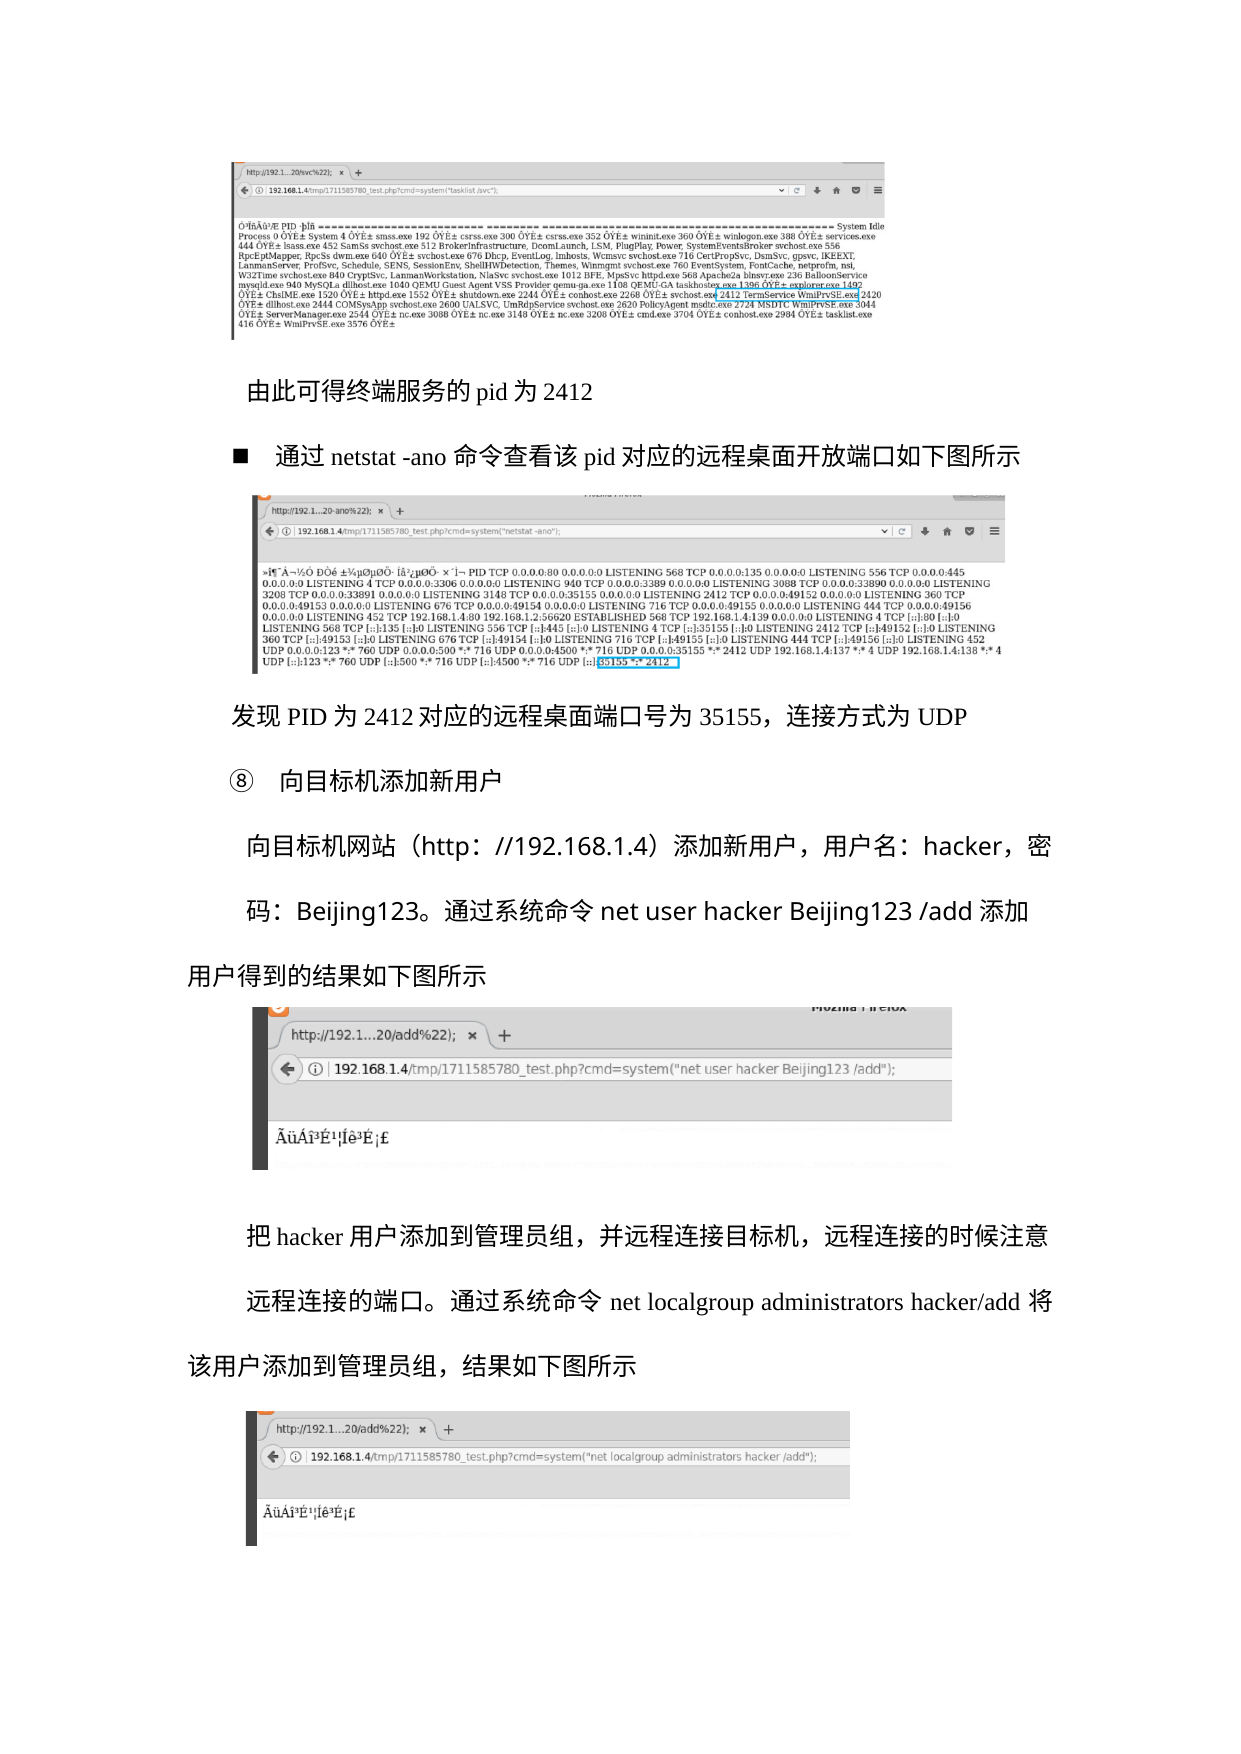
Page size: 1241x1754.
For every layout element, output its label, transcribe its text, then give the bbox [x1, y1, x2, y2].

text 远程连接的端口。通过系统命令 net localgroup administrators hacker/add 将该用户添加到管理员组，结果如下图所示 [187, 1267, 1053, 1397]
list 向目标机添加新用户 [187, 747, 1053, 812]
picture [245, 1411, 850, 1546]
text 向目标机网站（http：//192.168.1.4）添加新用户，用户名：hacker，密 [187, 812, 1053, 877]
picture [231, 162, 885, 340]
picture [252, 1007, 953, 1170]
list 发现 PID 为2412对应的远程桌面端口号为 35155，连接方式为 UDP [187, 682, 1053, 747]
text 由此可得终端服务的pid为2412 [187, 357, 1053, 422]
text 把 hacker 用户添加到管理员组，并远程连接目标机，远程连接的时候注意 [187, 1202, 1053, 1267]
picture [252, 495, 1005, 674]
list 通过 netstat -ano 命令查看该 pid 对应的远程桌面开放端口如下图所示 [231, 422, 1053, 487]
text 码：Beijing123。通过系统命令 net user hacker Beijing123 /add 添加用户得到的结果如下图所示 [187, 877, 1053, 1007]
